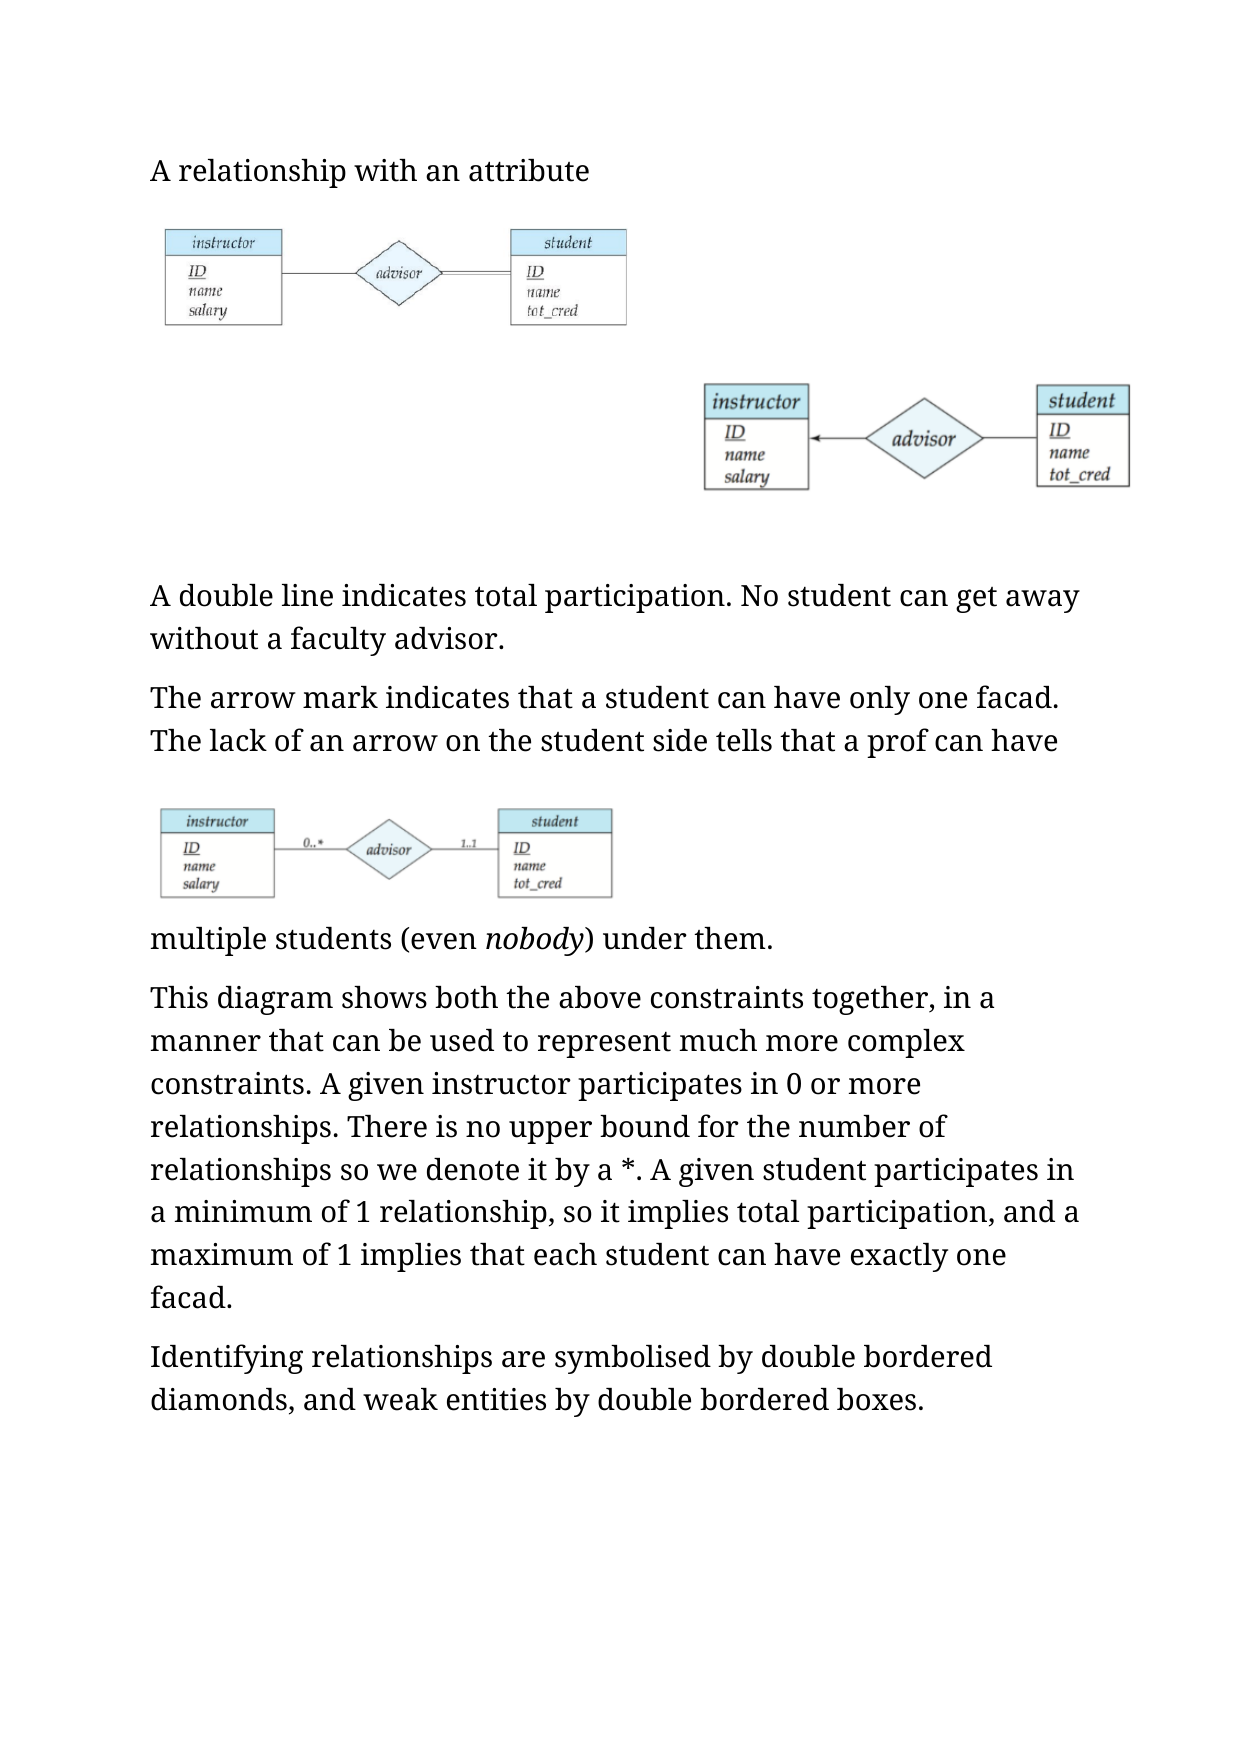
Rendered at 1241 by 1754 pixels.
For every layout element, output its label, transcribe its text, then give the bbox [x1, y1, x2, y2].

text The arrow mark indicates that a student can have only one facad. The lack of an arrow on the student side tells that a prof can have multiple students (even nobody) under them. [150, 678, 1090, 958]
picture [691, 365, 1140, 497]
picture [150, 209, 640, 338]
text This diagram shows both the above constraints together, in a manner that can be used to represent much more complex constraints. A given instructor participates in 0 or more relationships. There is no upper bound for the number of relationships so we denote it by a *. A given student participates in a minimum of 1 relationship, so it implies total participation, and a maximum of 1 implies that each student can have exactly one facad. [150, 978, 1090, 1317]
text A double line indicates total participation. No student can get away without a faculty advisor. [150, 575, 1090, 658]
picture [150, 800, 622, 919]
text Identifying relationships are symbolised by double bordered diamonds, and weak entities by double bordered boxes. [150, 1337, 1090, 1419]
text A relationship with an attribute [150, 150, 1090, 190]
